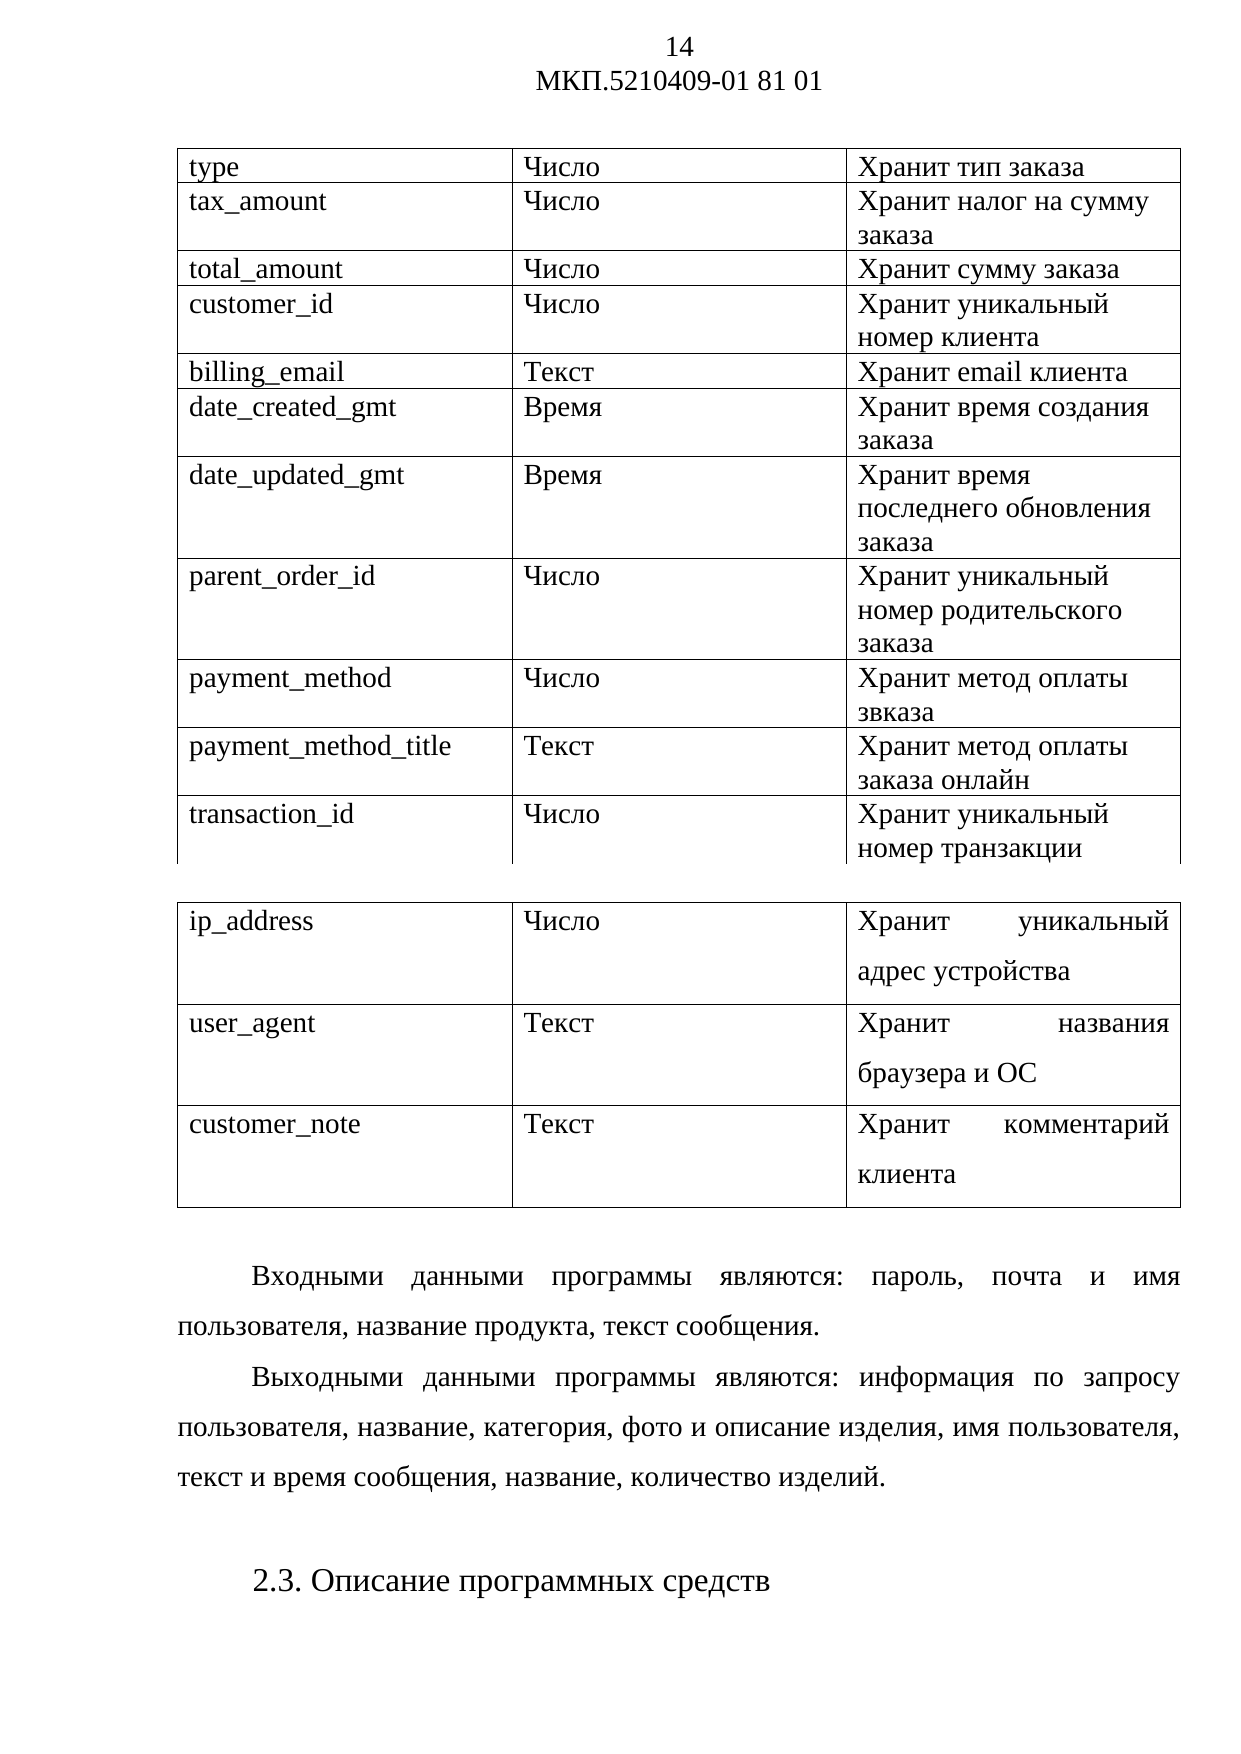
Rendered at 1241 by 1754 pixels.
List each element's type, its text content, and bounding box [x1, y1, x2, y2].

table_cell payment_method_title [178, 728, 512, 795]
table_cell type [178, 149, 512, 182]
table_cell Хранит налог на сумму заказа [847, 183, 1180, 250]
table_cell Хранит метод оплаты звказа [847, 660, 1180, 727]
table_header ip_address [178, 903, 512, 1004]
table_cell Число [513, 149, 846, 182]
table_cell billing_email [178, 354, 512, 388]
text Входными данными программы являются: пароль, почта и имя пользователя, название продукта, текст сообщения. [177, 1258, 1181, 1342]
table_cell total_amount [178, 251, 512, 285]
table_cell Хранит email клиента [847, 354, 1180, 388]
table_cell customer_note [178, 1106, 512, 1207]
table_cell Число [513, 660, 846, 727]
table_cell Хранит время создания заказа [847, 389, 1180, 456]
table_cell Текст [513, 1106, 846, 1207]
table_cell Число [513, 183, 846, 250]
table_cell Хранит уникальный номер транзакции [847, 796, 1180, 863]
table_cell Текст [513, 728, 846, 795]
table_cell Хранит время последнего обновления заказа [847, 457, 1180, 557]
table_cell date_updated_gmt [178, 457, 512, 557]
table_cell payment_method [178, 660, 512, 727]
table_cell Хранит комментарий клиента [847, 1106, 1180, 1207]
table_cell Время [513, 389, 846, 456]
table_cell tax_amount [178, 183, 512, 250]
table_cell parent_order_id [178, 559, 512, 659]
table_cell Число [513, 796, 846, 863]
table_cell Хранит метод оплаты заказа онлайн [847, 728, 1180, 795]
text Выходными данными программы являются: информация по запросу пользователя, название, категория, фото и описание изделия, имя пользователя, текст и время сообщения, название, количество изделий. [177, 1359, 1181, 1493]
table_cell Хранит сумму заказа [847, 251, 1180, 285]
table_cell Текст [513, 354, 846, 388]
table_cell Хранит названия браузера и ОС [847, 1005, 1180, 1105]
table_cell customer_id [178, 286, 512, 353]
table_cell Хранит уникальный номер клиента [847, 286, 1180, 353]
table_header Число [513, 903, 846, 1004]
table_cell Хранит уникальный номер родительского заказа [847, 559, 1180, 659]
subtitle 2.3. Описание программных средств [177, 1560, 1181, 1598]
table_cell Текст [513, 1005, 846, 1105]
table_cell Число [513, 559, 846, 659]
table_cell Число [513, 286, 846, 353]
table_cell transaction_id [178, 796, 512, 863]
table_cell Хранит тип заказа [847, 149, 1180, 182]
table_cell Число [513, 251, 846, 285]
table_header Хранит уникальный адрес устройства [847, 903, 1180, 1004]
table_cell date_created_gmt [178, 389, 512, 456]
table_cell user_agent [178, 1005, 512, 1105]
table_cell Время [513, 457, 846, 557]
